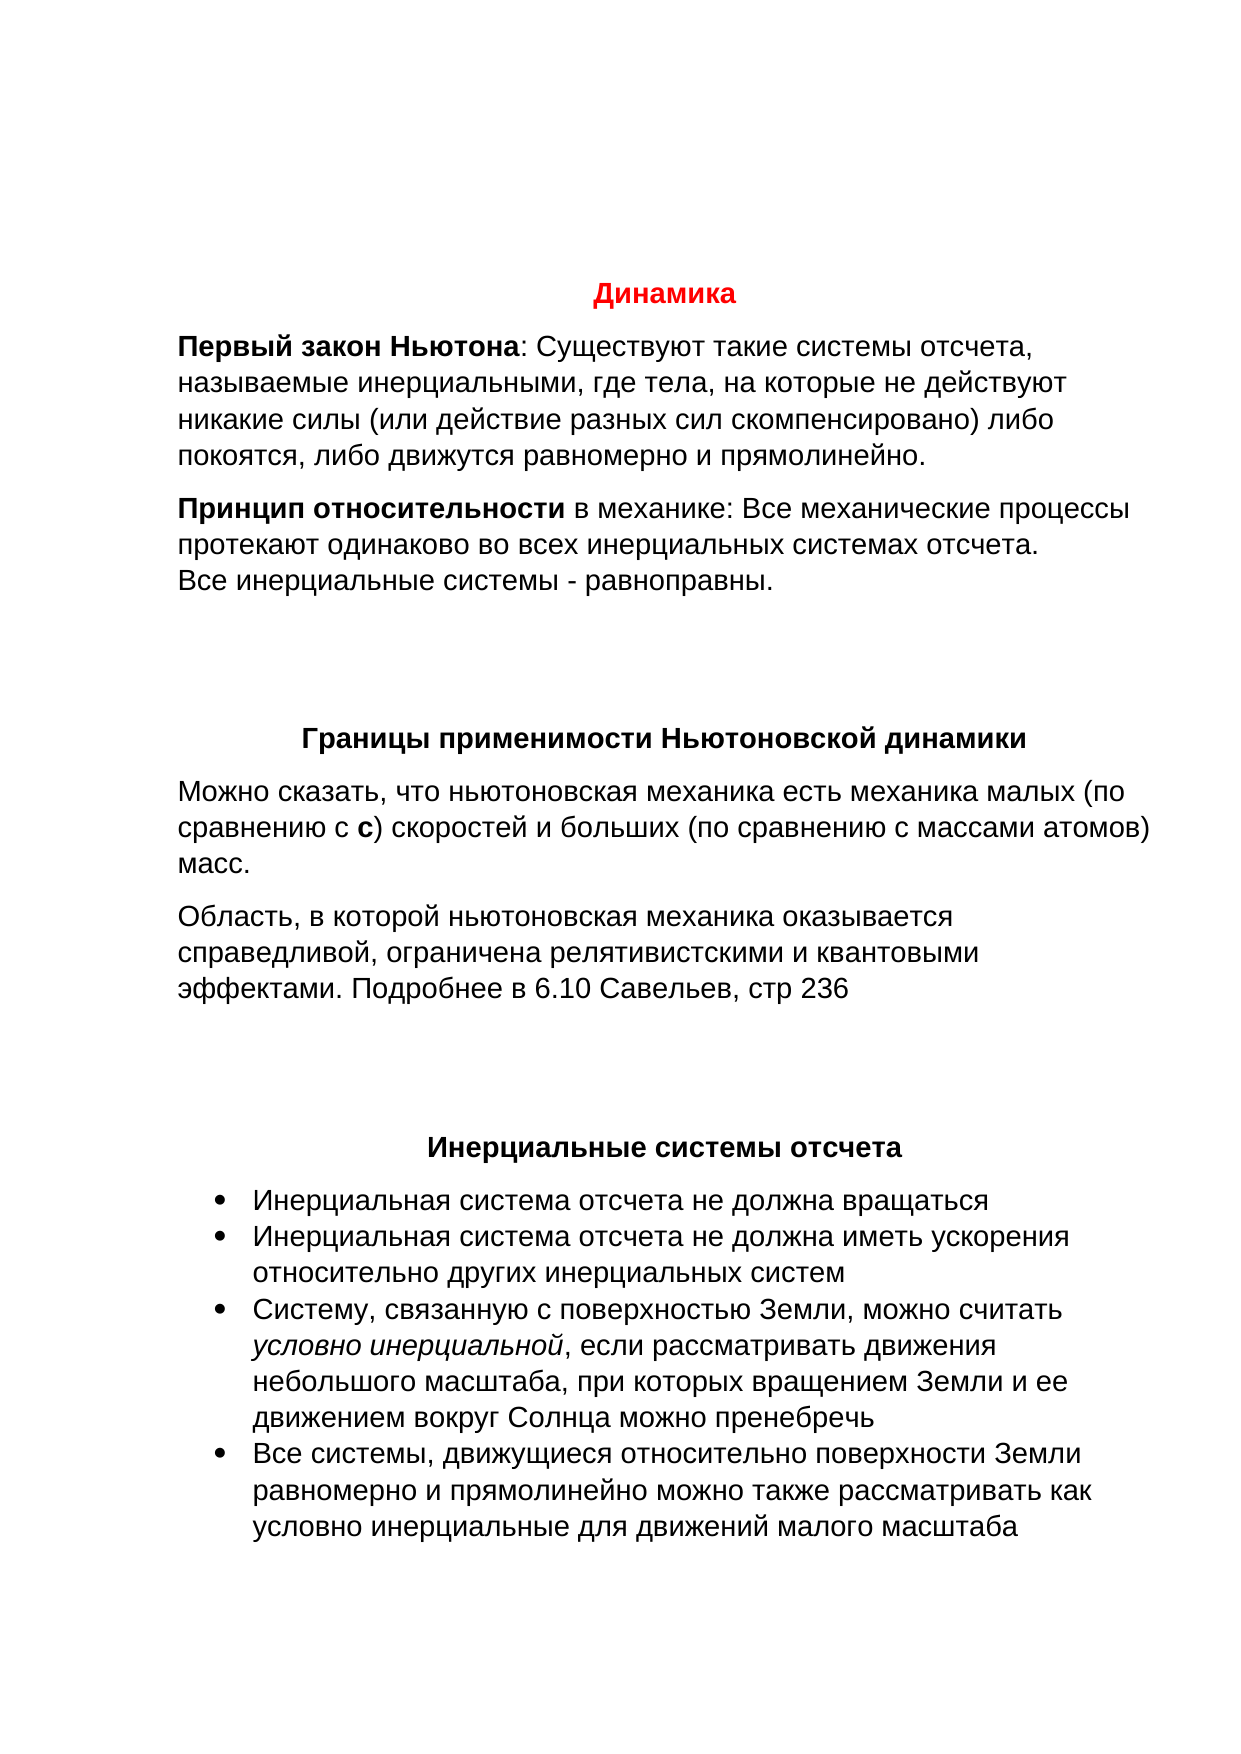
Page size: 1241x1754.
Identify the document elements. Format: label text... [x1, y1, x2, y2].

text Инерциальные системы отсчета [177, 1130, 1152, 1163]
text Динамика [177, 277, 1152, 310]
text Область, в которой ньютоновская механика оказывается справедливой, ограничена релятивистскими и квантовыми эффектами. Подробнее в 6.10 Савельев, стр 236 [177, 899, 1152, 1005]
list Систему, связанную с поверхностью Земли, можно считать условно инерциальной, если рассматривать движения небольшого масштаба, при которых вращением Земли и ее движением вокруг Солнца можно пренебречь [215, 1292, 1152, 1434]
text Границы применимости Ньютоновской динамики [177, 721, 1152, 755]
text Можно сказать, что ньютоновская механика есть механика малых (по сравнению с с) скоростей и больших (по сравнению с массами атомов) масс. [177, 774, 1152, 880]
text Принцип относительности в механике: Все механические процессы протекают одинаково во всех инерциальных системах отсчета. Все инерциальные системы - равноправны. [177, 491, 1152, 596]
list Инерциальная система отсчета не должна иметь ускорения относительно других инерциальных систем [215, 1219, 1152, 1289]
text Первый закон Ньютона: Существуют такие системы отсчета, называемые инерциальными, где тела, на которые не действуют никакие силы (или действие разных сил скомпенсировано) либо покоятся, либо движутся равномерно и прямолинейно. [177, 329, 1152, 471]
list Инерциальная система отсчета не должна вращаться [215, 1183, 1152, 1217]
list Все системы, движущиеся относительно поверхности Земли равномерно и прямолинейно можно также рассматривать как условно инерциальные для движений малого масштаба [215, 1436, 1152, 1542]
